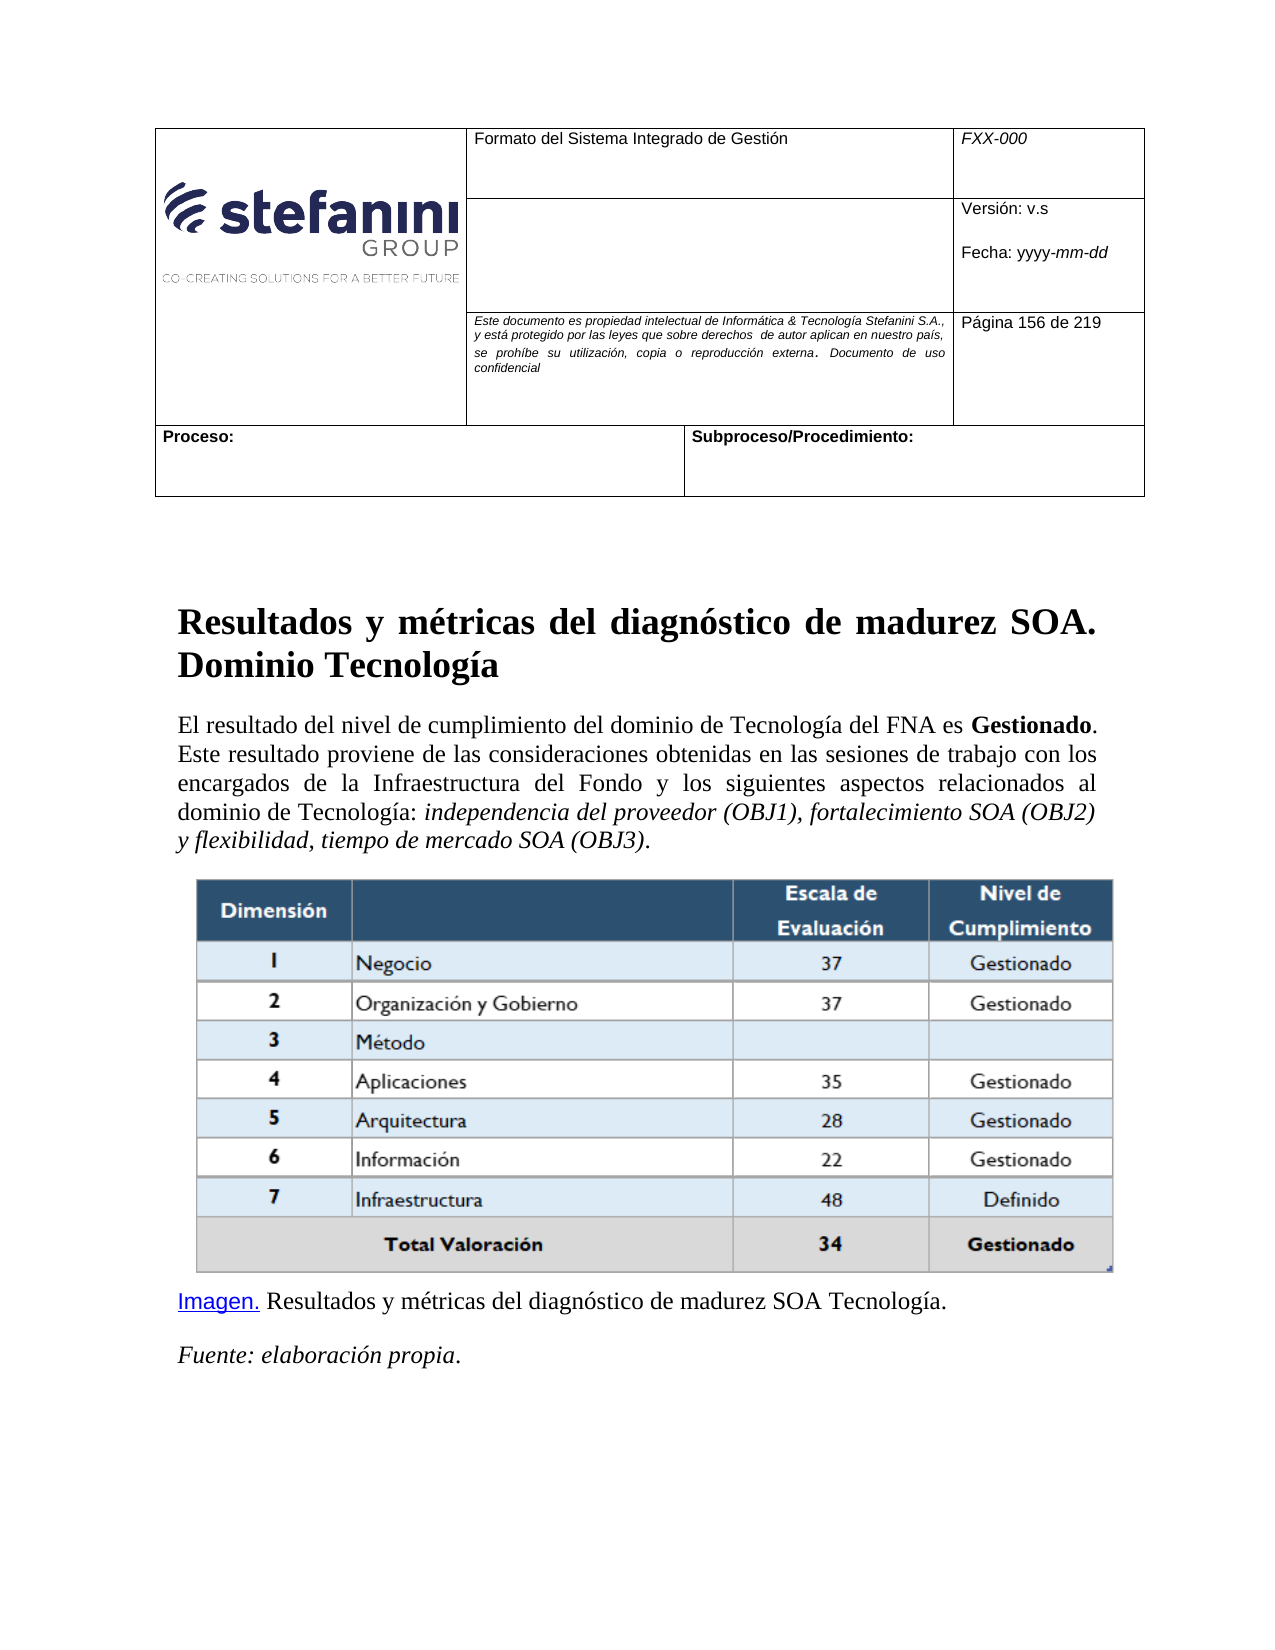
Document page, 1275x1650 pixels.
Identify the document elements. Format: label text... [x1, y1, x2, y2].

subtitle Resultados y métricas del diagnóstico de madurez SOA. Dominio Tecnología [177, 599, 1098, 686]
picture [196, 879, 1115, 1274]
picture [162, 182, 460, 286]
text El resultado del nivel de cumplimiento del dominio de Tecnología del FNA es Gestionado. Este resultado proviene de las consideraciones obtenidas en las sesiones de trabajo con los encargados de la Infraestructura del Fondo y los siguientes aspectos relacionados al dominio de Tecnología: independencia del proveedor (OBJ1), fortalecimiento SOA (OBJ2) y flexibilidad, tiempo de mercado SOA (OBJ3). [177, 711, 1098, 854]
text Fuente: elaboración propia. [177, 1340, 1098, 1369]
text Imagen. Resultados y métricas del diagnóstico de madurez SOA Tecnología. [177, 1286, 1098, 1315]
